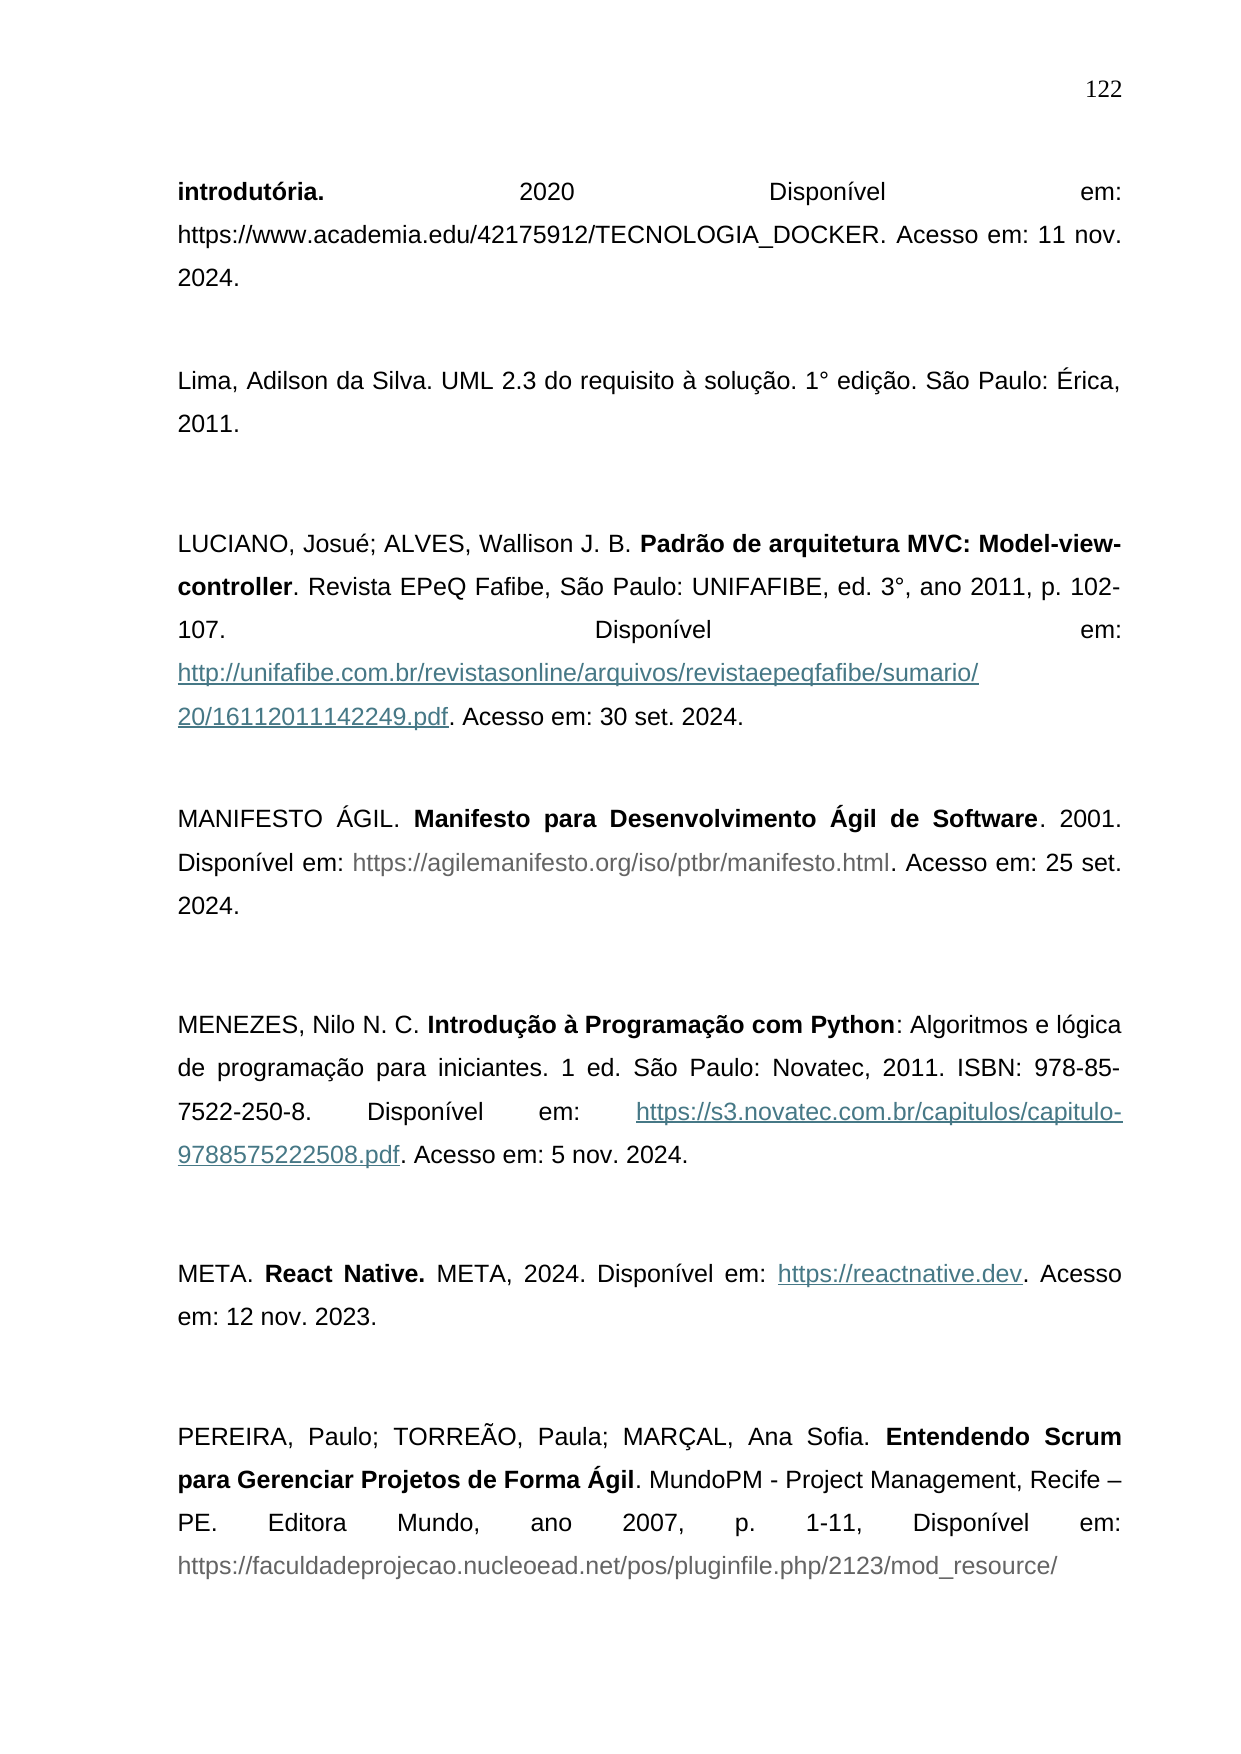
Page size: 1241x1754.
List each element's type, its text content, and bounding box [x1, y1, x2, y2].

text Lima, Adilson da Silva. UML 2.3 do requisito à solução. 1° edição. São Paulo: Érica, 2011. [177, 323, 1122, 438]
text MANIFESTO ÁGIL. Manifesto para Desenvolvimento Ágil de Software. 2001. Disponível em: https://agilemanifesto.org/iso/ptbr/manifesto.html. Acesso em: 25 set. 2024. [177, 804, 1122, 919]
text META. React Native. META, 2024. Disponível em: https://reactnative.dev. Acesso em: 12 nov. 2023. [177, 1259, 1122, 1331]
text LUCIANO, Josué; ALVES, Wallison J. B. Padrão de arquitetura MVC: Model-view-controller. Revista EPeQ Fafibe, São Paulo: UNIFAFIBE, ed. 3°, ano 2011, p. 102-107. Disponível em: http://unifafibe.com.br/revistasonline/arquivos/revistaepeqfafibe/sumario/20/16112011142249.pdf. Acesso em: 30 set. 2024. [177, 529, 1122, 773]
text MENEZES, Nilo N. C. Introdução à Programação com Python: Algoritmos e lógica de programação para iniciantes. 1 ed. São Paulo: Novatec, 2011. ISBN: 978-85-7522-250-8. Disponível em: https://s3.novatec.com.br/capitulos/capitulo-9788575222508.pdf. Acesso em: 5 nov. 2024. [177, 1010, 1122, 1168]
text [177, 1422, 1122, 1580]
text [177, 177, 1122, 292]
